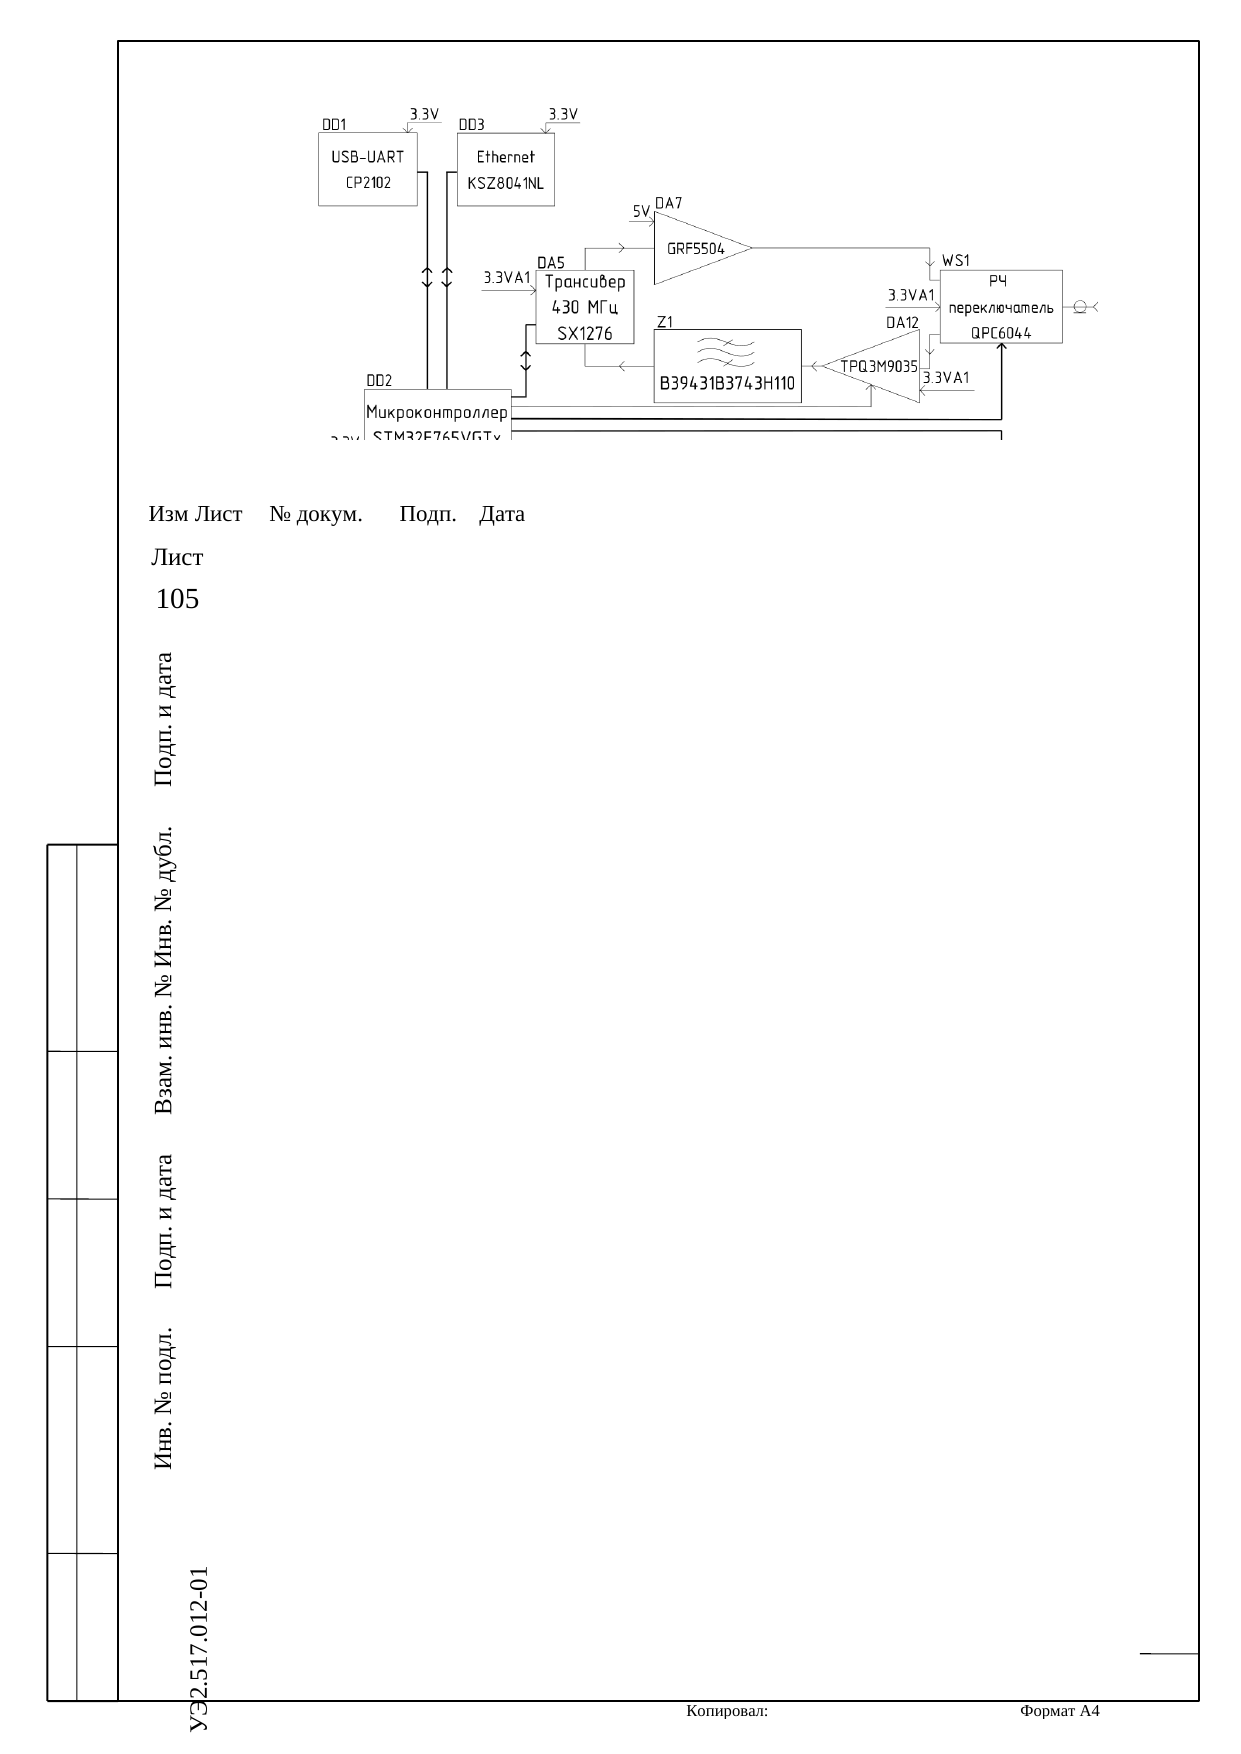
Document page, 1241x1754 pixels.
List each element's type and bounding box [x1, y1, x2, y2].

picture [194, 88, 1135, 440]
